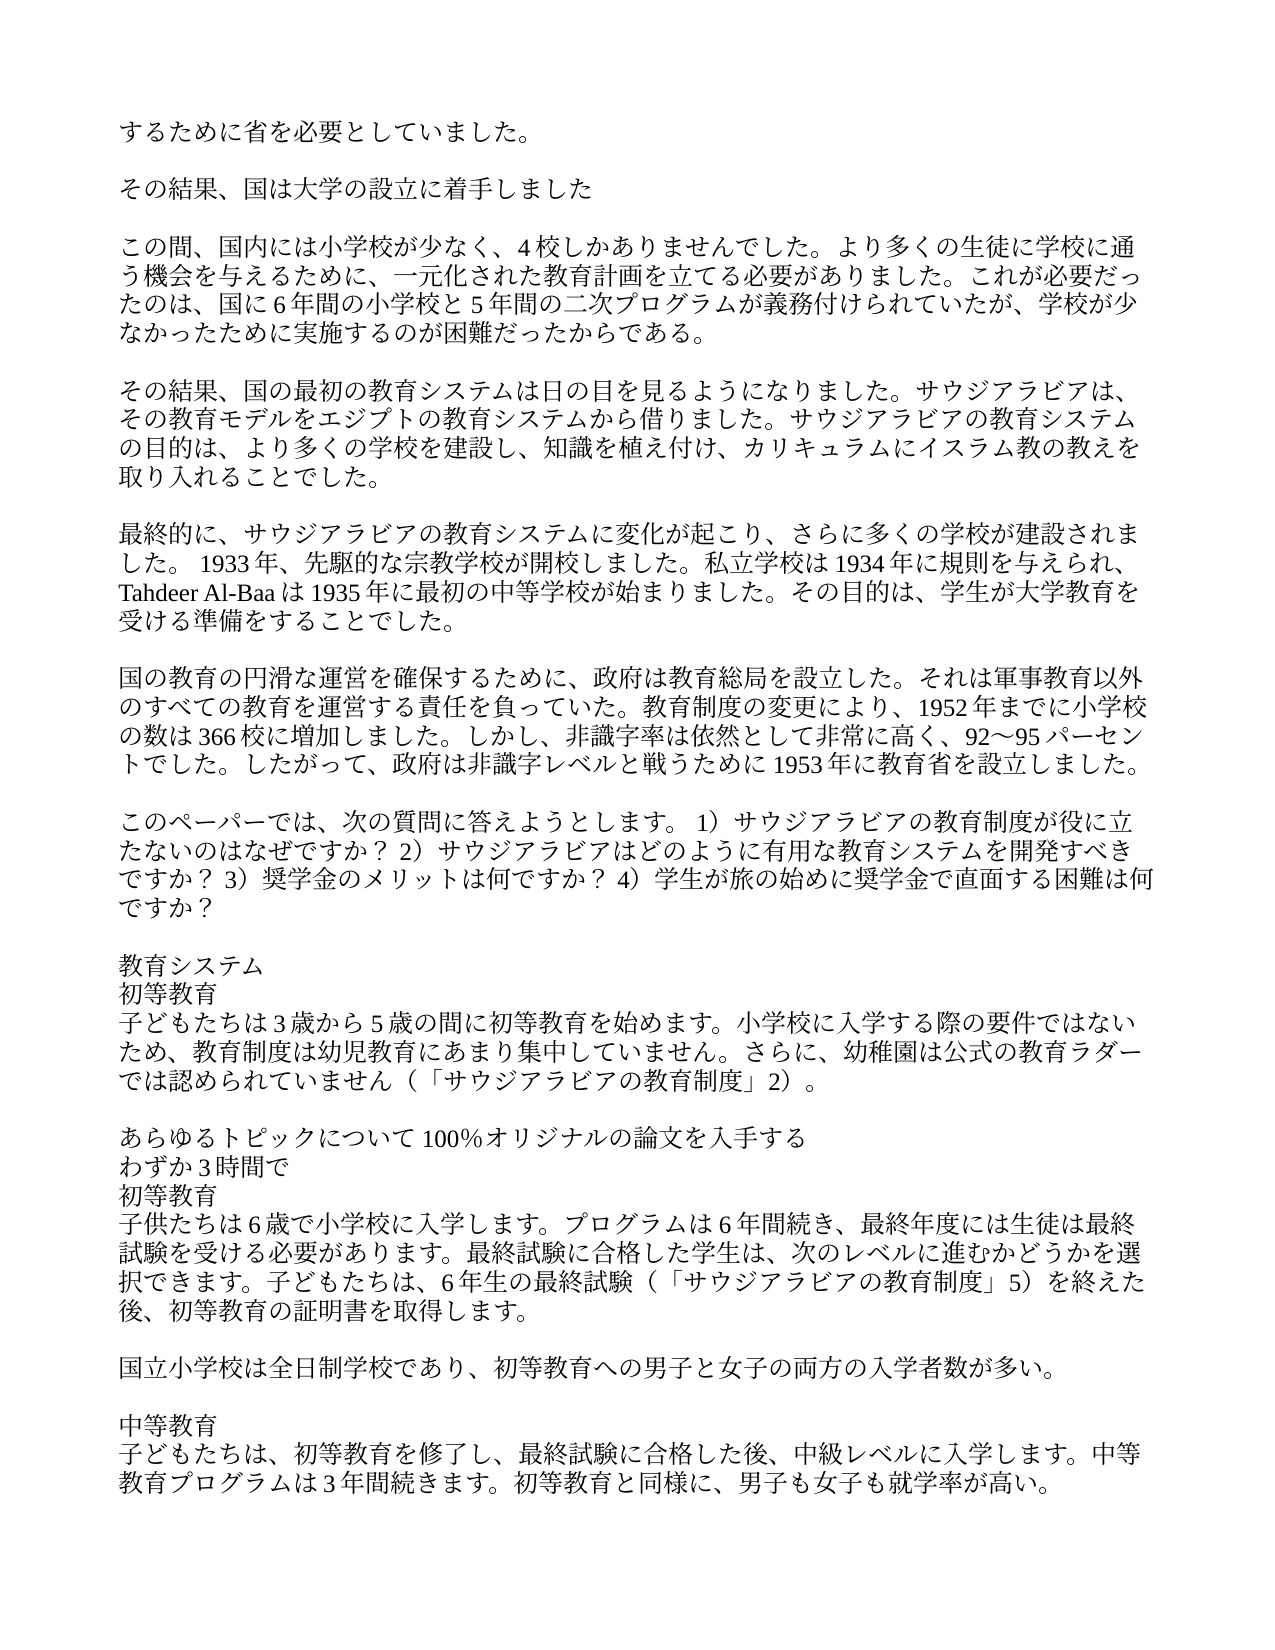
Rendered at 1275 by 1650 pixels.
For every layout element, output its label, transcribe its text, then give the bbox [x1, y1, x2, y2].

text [118, 118, 1157, 147]
text 子供たちは6歳で小学校に入学します。プログラムは6年間続き、最終年度には生徒は最終試験を受ける必要があります。最終試験に合格した学生は、次のレベルに進むかどうかを選択できます。子どもたちは、6年生の最終試験（「サウジアラビアの教育制度」5）を終えた後、初等教育の証明書を取得します。 [118, 1211, 1157, 1326]
text わずか3時間で [118, 1153, 1157, 1182]
text 初等教育 [118, 981, 1157, 1009]
text 最終的に、サウジアラビアの教育システムに変化が起こり、さらに多くの学校が建設されました。 1933年、先駆的な宗教学校が開校しました。私立学校は1934年に規則を与えられ、Tahdeer Al-Baaは1935年に最初の中等学校が始まりました。その目的は、学生が大学教育を受ける準備をすることでした。 [118, 521, 1157, 636]
text このペーパーでは、次の質問に答えようとします。 1）サウジアラビアの教育制度が役に立たないのはなぜですか？ 2）サウジアラビアはどのように有用な教育システムを開発すべきですか？ 3）奨学金のメリットは何ですか？ 4）学生が旅の始めに奨学金で直面する困難は何ですか？ [118, 808, 1157, 923]
text 中等教育 [118, 1412, 1157, 1441]
text 教育システム [118, 952, 1157, 981]
text あらゆるトピックについて100％オリジナルの論文を入手する [118, 1124, 1157, 1153]
text 初等教育 [118, 1182, 1157, 1211]
text 国の教育の円滑な運営を確保するために、政府は教育総局を設立した。それは軍事教育以外のすべての教育を運営する責任を負っていた。教育制度の変更により、1952年までに小学校の数は366校に増加しました。しかし、非識字率は依然として非常に高く、92〜95パーセントでした。したがって、政府は非識字レベルと戦うために1953年に教育省を設立しました。 [118, 664, 1157, 779]
text 子どもたちは3歳から5歳の間に初等教育を始めます。小学校に入学する際の要件ではないため、教育制度は幼児教育にあまり集中していません。さらに、幼稚園は公式の教育ラダーでは認められていません（「サウジアラビアの教育制度」2）。 [118, 1009, 1157, 1096]
text 子どもたちは、初等教育を修了し、最終試験に合格した後、中級レベルに入学します。中等教育プログラムは3年間続きます。初等教育と同様に、男子も女子も就学率が高い。 [118, 1441, 1157, 1498]
text 国立小学校は全日制学校であり、初等教育への男子と女子の両方の入学者数が多い。 [118, 1354, 1157, 1383]
text その結果、国の最初の教育システムは日の目を見るようになりました。サウジアラビアは、その教育モデルをエジプトの教育システムから借りました。サウジアラビアの教育システムの目的は、より多くの学校を建設し、知識を植え付け、カリキュラムにイスラム教の教えを取り入れることでした。 [118, 377, 1157, 492]
text この間、国内には小学校が少なく、4校しかありませんでした。より多くの生徒に学校に通う機会を与えるために、一元化された教育計画を立てる必要がありました。これが必要だったのは、国に6年間の小学校と5年間の二次プログラムが義務付けられていたが、学校が少なかったために実施するのが困難だったからである。 [118, 233, 1157, 348]
text その結果、国は大学の設立に着手しました [118, 176, 1157, 204]
